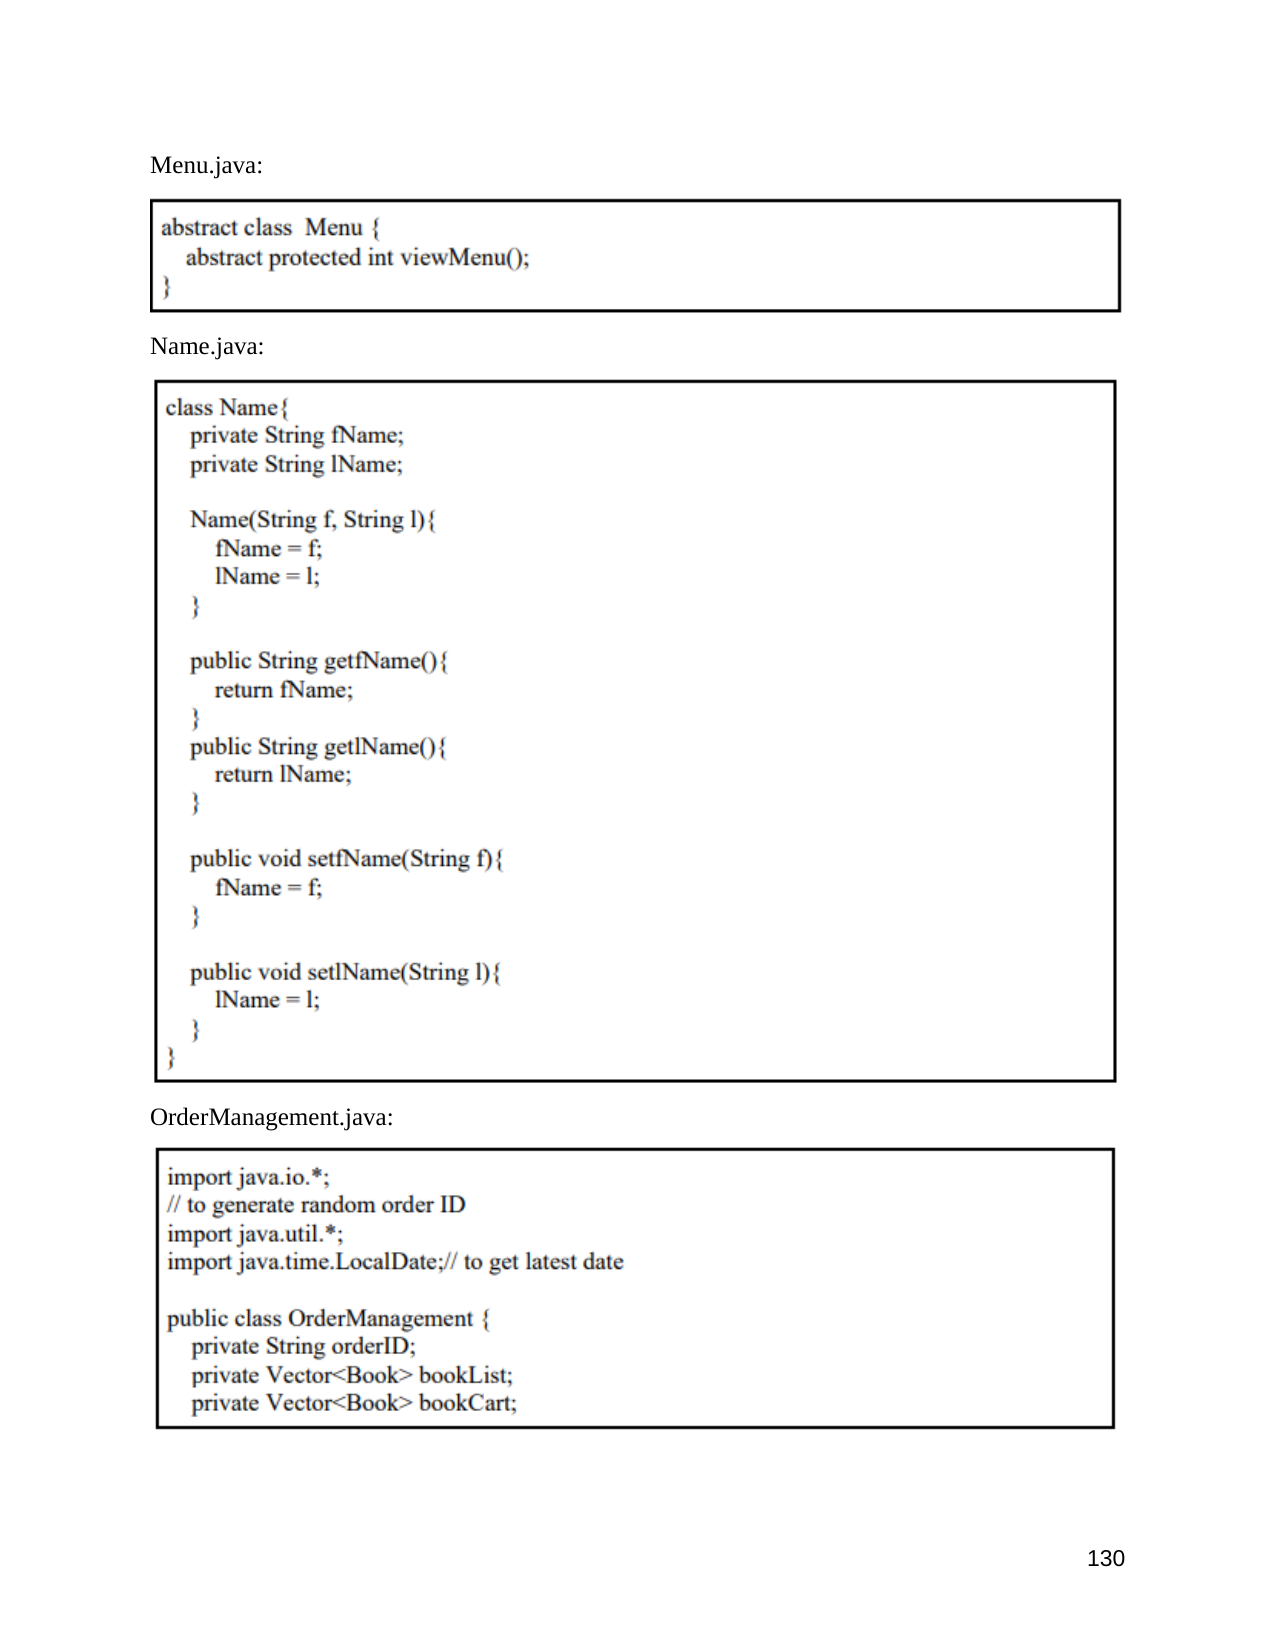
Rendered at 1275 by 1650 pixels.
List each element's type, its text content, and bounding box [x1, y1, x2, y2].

text OrderManagement.java: [150, 1102, 1125, 1131]
picture [150, 374, 1125, 1089]
picture [150, 193, 1125, 319]
picture [150, 1145, 1125, 1437]
text Menu.java: [150, 150, 1125, 179]
text Name.java: [150, 331, 1125, 360]
